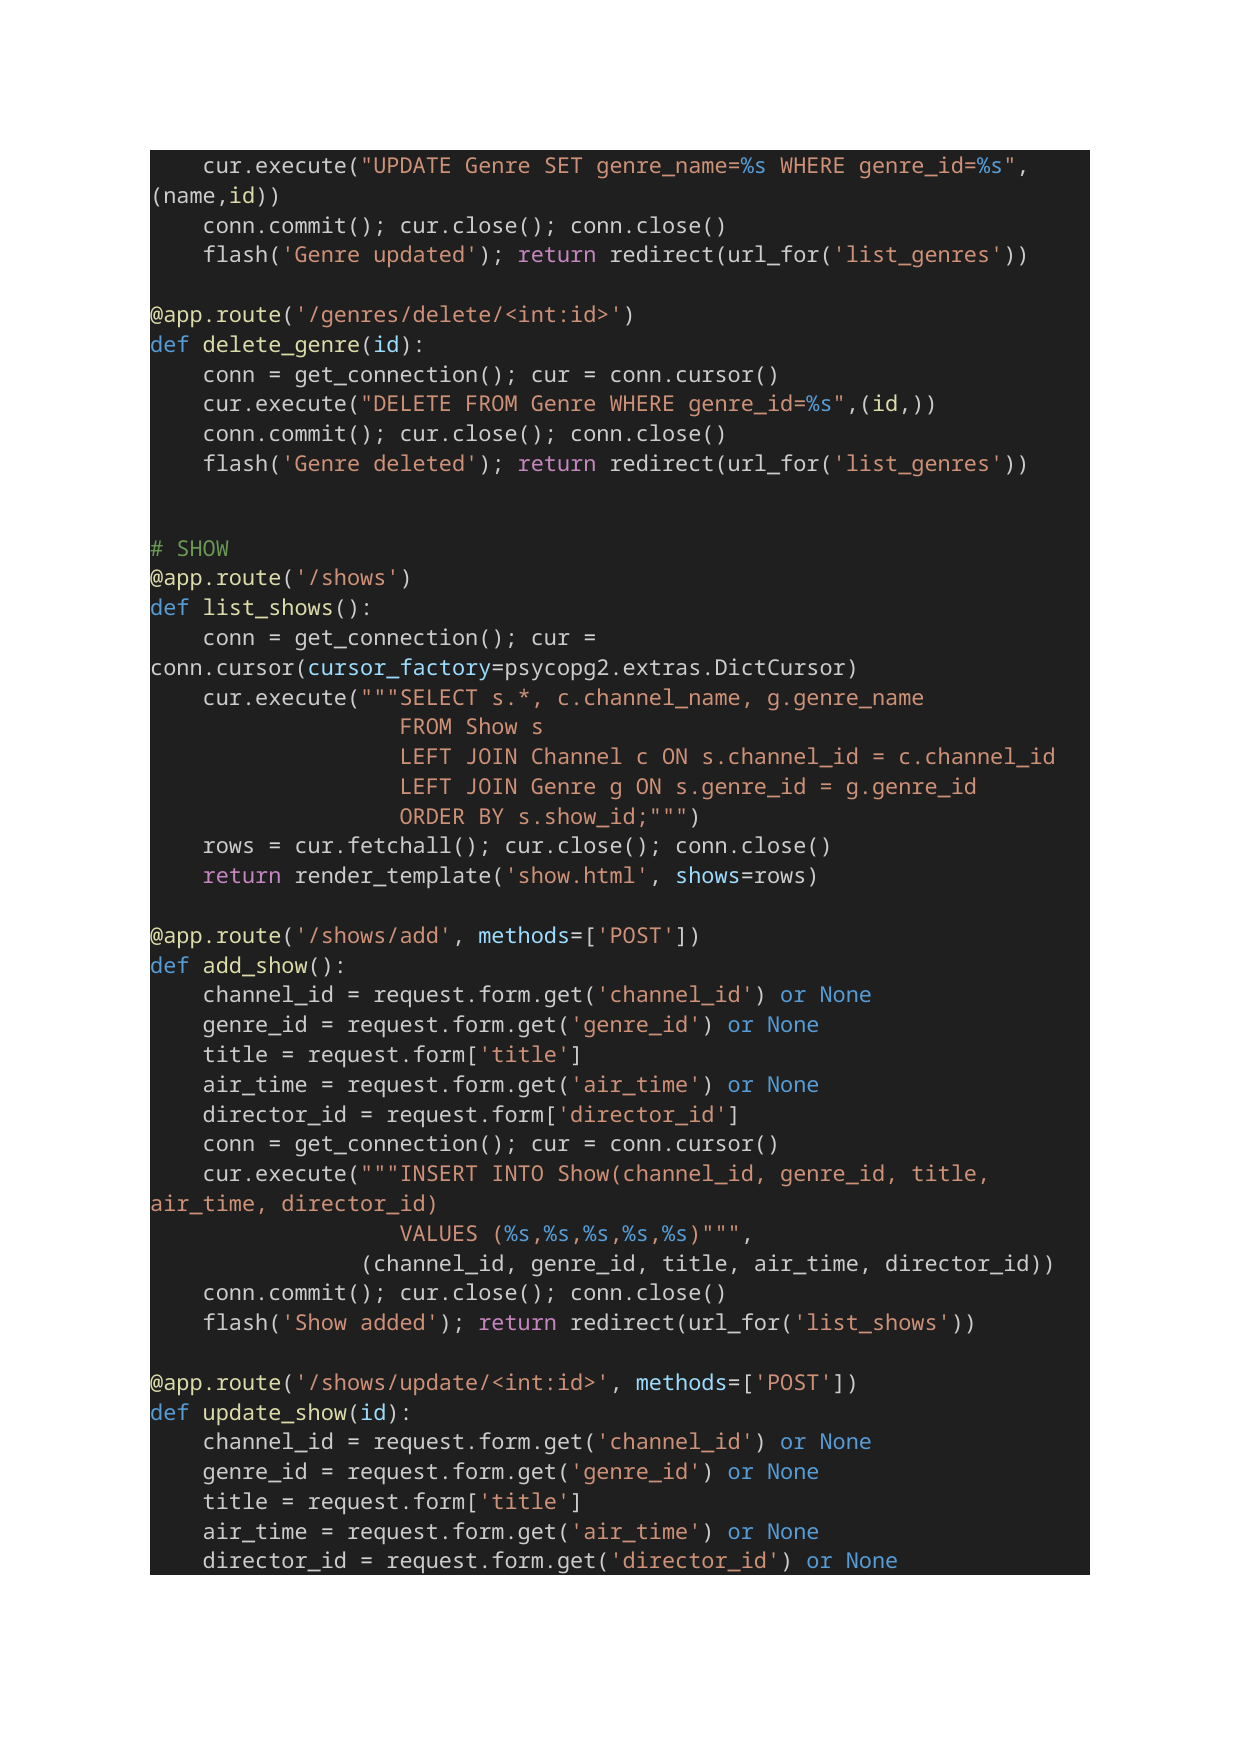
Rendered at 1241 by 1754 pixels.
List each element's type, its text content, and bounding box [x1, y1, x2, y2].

text title = request.form['title'] [150, 1486, 1090, 1516]
text conn = get_connection(); cur = conn.cursor() [150, 358, 1090, 388]
text @app.route('/shows/add', methods=['POST']) [150, 920, 1090, 949]
text conn = get_connection(); cur = conn.cursor() [150, 1128, 1090, 1158]
text air_time = request.form.get('air_time') or None [150, 1516, 1090, 1545]
text LEFT JOIN Channel c ON s.channel_id = c.channel_id [150, 741, 1090, 771]
text air_time = request.form.get('air_time') or None [150, 1069, 1090, 1098]
text (channel_id, genre_id, title, air_time, director_id)) [150, 1247, 1090, 1277]
text # SHOW [150, 532, 1090, 562]
text flash('Genre deleted'); return redirect(url_for('list_genres')) [150, 448, 1090, 478]
text title = request.form['title'] [150, 1039, 1090, 1069]
text conn.commit(); cur.close(); conn.close() [150, 418, 1090, 448]
text return render_template('show.html', shows=rows) [150, 860, 1090, 890]
text cur.execute("DELETE FROM Genre WHERE genre_id=%s",(id,)) [150, 388, 1090, 418]
text @app.route('/shows/update/<int:id>', methods=['POST']) [150, 1367, 1090, 1396]
text @app.route('/shows') [150, 562, 1090, 592]
text @app.route('/genres/delete/<int:id>') [150, 299, 1090, 329]
text def delete_genre(id): [150, 329, 1090, 358]
text def update_show(id): [150, 1396, 1090, 1426]
text genre_id = request.form.get('genre_id') or None [150, 1456, 1090, 1486]
text def add_show(): [150, 949, 1090, 979]
text flash('Genre updated'); return redirect(url_for('list_genres')) [150, 239, 1090, 269]
text rows = cur.fetchall(); cur.close(); conn.close() [150, 830, 1090, 860]
text flash('Show added'); return redirect(url_for('list_shows')) [150, 1307, 1090, 1337]
text conn.commit(); cur.close(); conn.close() [150, 1277, 1090, 1307]
text cur.execute("UPDATE Genre SET genre_name=%s WHERE genre_id=%s", (name,id)) [150, 150, 1090, 209]
text VALUES (%s,%s,%s,%s,%s)""", [150, 1218, 1090, 1247]
text director_id = request.form.get('director_id') or None [150, 1545, 1090, 1575]
text conn.commit(); cur.close(); conn.close() [150, 209, 1090, 239]
text cur.execute("""SELECT s.*, c.channel_name, g.genre_name [150, 681, 1090, 711]
text def list_shows(): [150, 592, 1090, 622]
text genre_id = request.form.get('genre_id') or None [150, 1009, 1090, 1039]
text FROM Show s [150, 711, 1090, 741]
text channel_id = request.form.get('channel_id') or None [150, 1426, 1090, 1456]
text conn = get_connection(); cur = conn.cursor(cursor_factory=psycopg2.extras.DictCursor) [150, 622, 1090, 681]
text LEFT JOIN Genre g ON s.genre_id = g.genre_id [150, 771, 1090, 801]
text channel_id = request.form.get('channel_id') or None [150, 979, 1090, 1009]
text cur.execute("""INSERT INTO Show(channel_id, genre_id, title, air_time, director_id) [150, 1158, 1090, 1218]
text ORDER BY s.show_id;""") [150, 801, 1090, 830]
text director_id = request.form['director_id'] [150, 1098, 1090, 1128]
